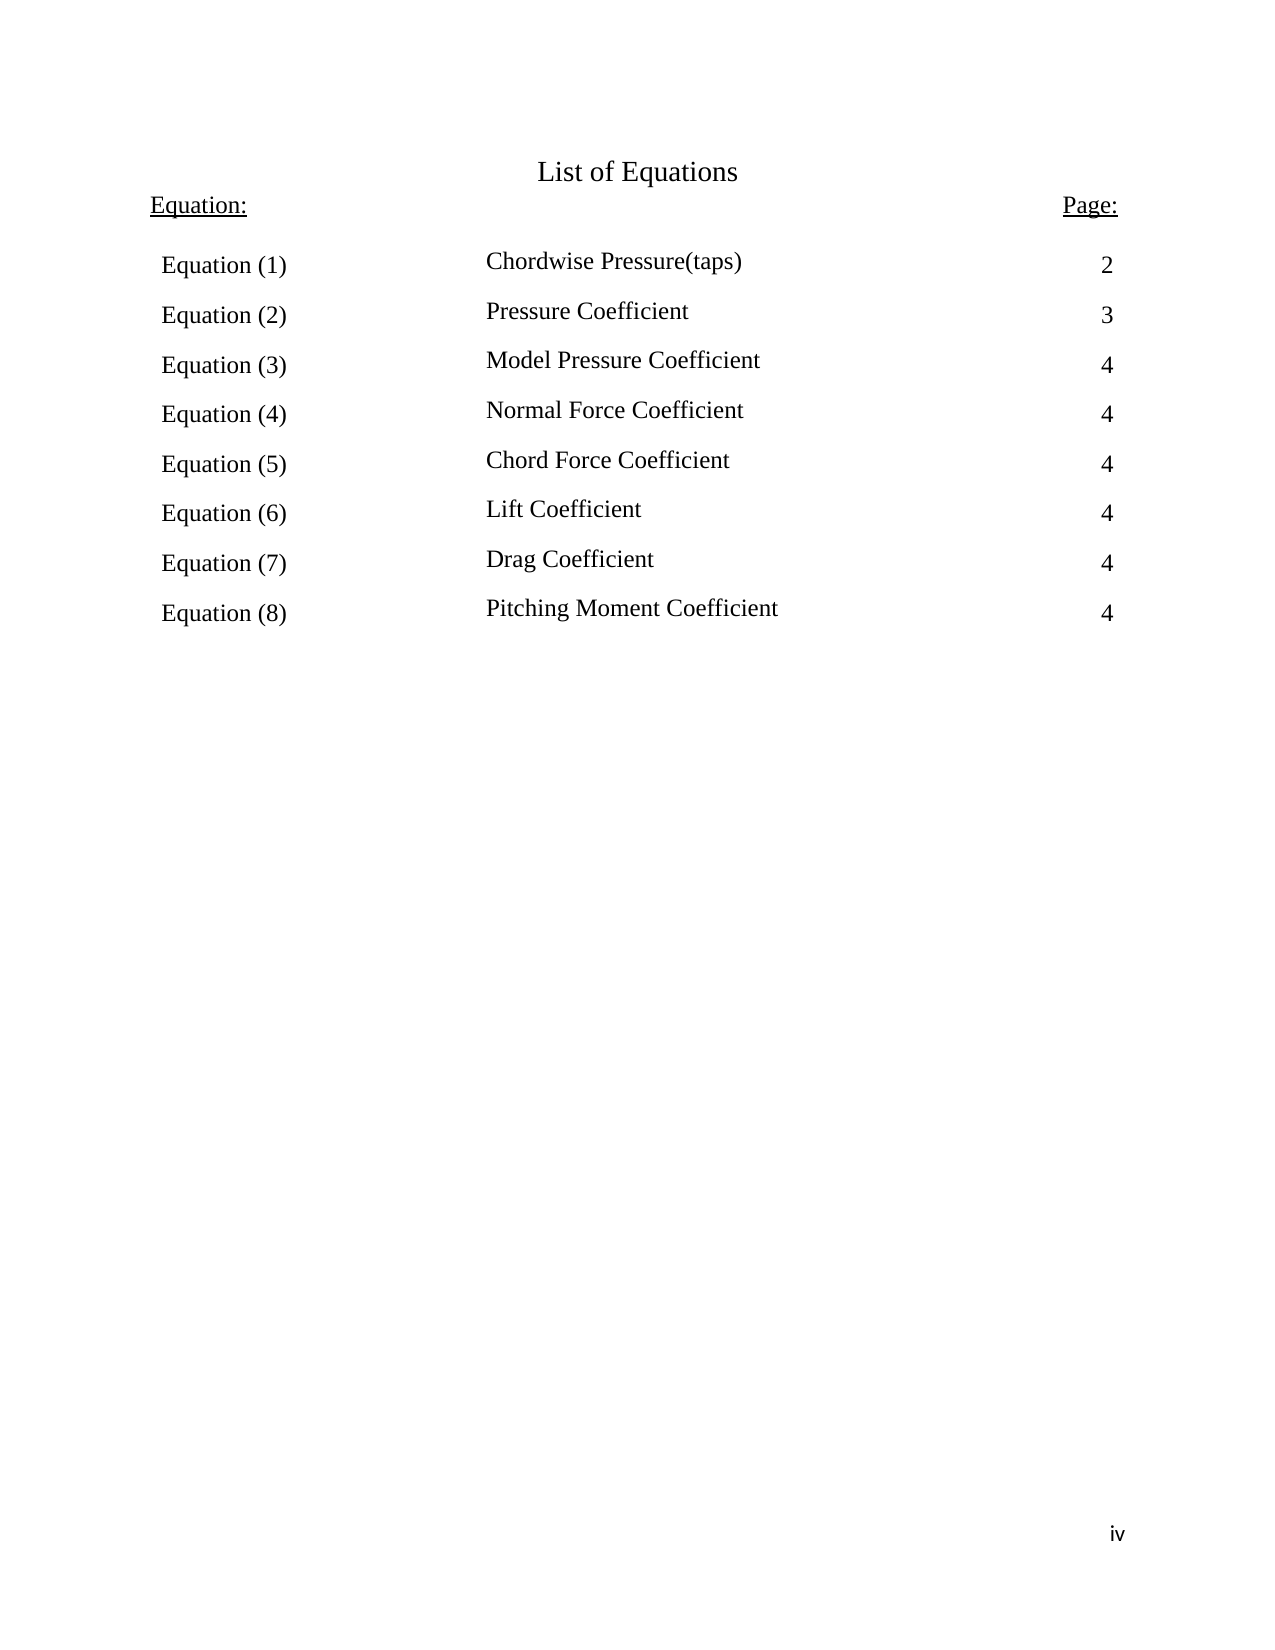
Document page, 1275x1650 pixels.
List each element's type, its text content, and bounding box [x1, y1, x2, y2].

table_cell 4 [800, 536, 1124, 585]
table_cell Equation (7) [150, 536, 474, 585]
table_cell Model Pressure Coefficient [475, 337, 800, 387]
table_cell 4 [800, 387, 1124, 436]
table_cell Equation (2) [150, 288, 474, 337]
table_cell 4 [800, 436, 1124, 486]
table_cell Lift Coefficient [475, 486, 800, 536]
table_cell 4 [800, 585, 1124, 635]
table_cell Pitching Moment Coefficient [475, 585, 800, 635]
table_header Equation (1) [150, 238, 474, 288]
table_cell Equation (5) [150, 436, 474, 486]
table_cell Drag Coefficient [475, 536, 800, 585]
table_cell Chord Force Coefficient [475, 436, 800, 486]
table_cell 4 [800, 337, 1124, 387]
table_cell Equation (8) [150, 585, 474, 635]
table_cell Equation (3) [150, 337, 474, 387]
table_cell 3 [800, 288, 1124, 337]
table_header 2 [800, 238, 1124, 288]
table_header Chordwise Pressure(taps) [475, 238, 800, 288]
table_cell Equation (4) [150, 387, 474, 436]
table_cell Equation (6) [150, 486, 474, 536]
table_cell Normal Force Coefficient [475, 387, 800, 436]
table_cell 4 [800, 486, 1124, 536]
subtitle List of Equations [150, 154, 1125, 188]
table_cell Pressure Coefficient [475, 288, 800, 337]
text Equation: Page: [150, 190, 1125, 219]
